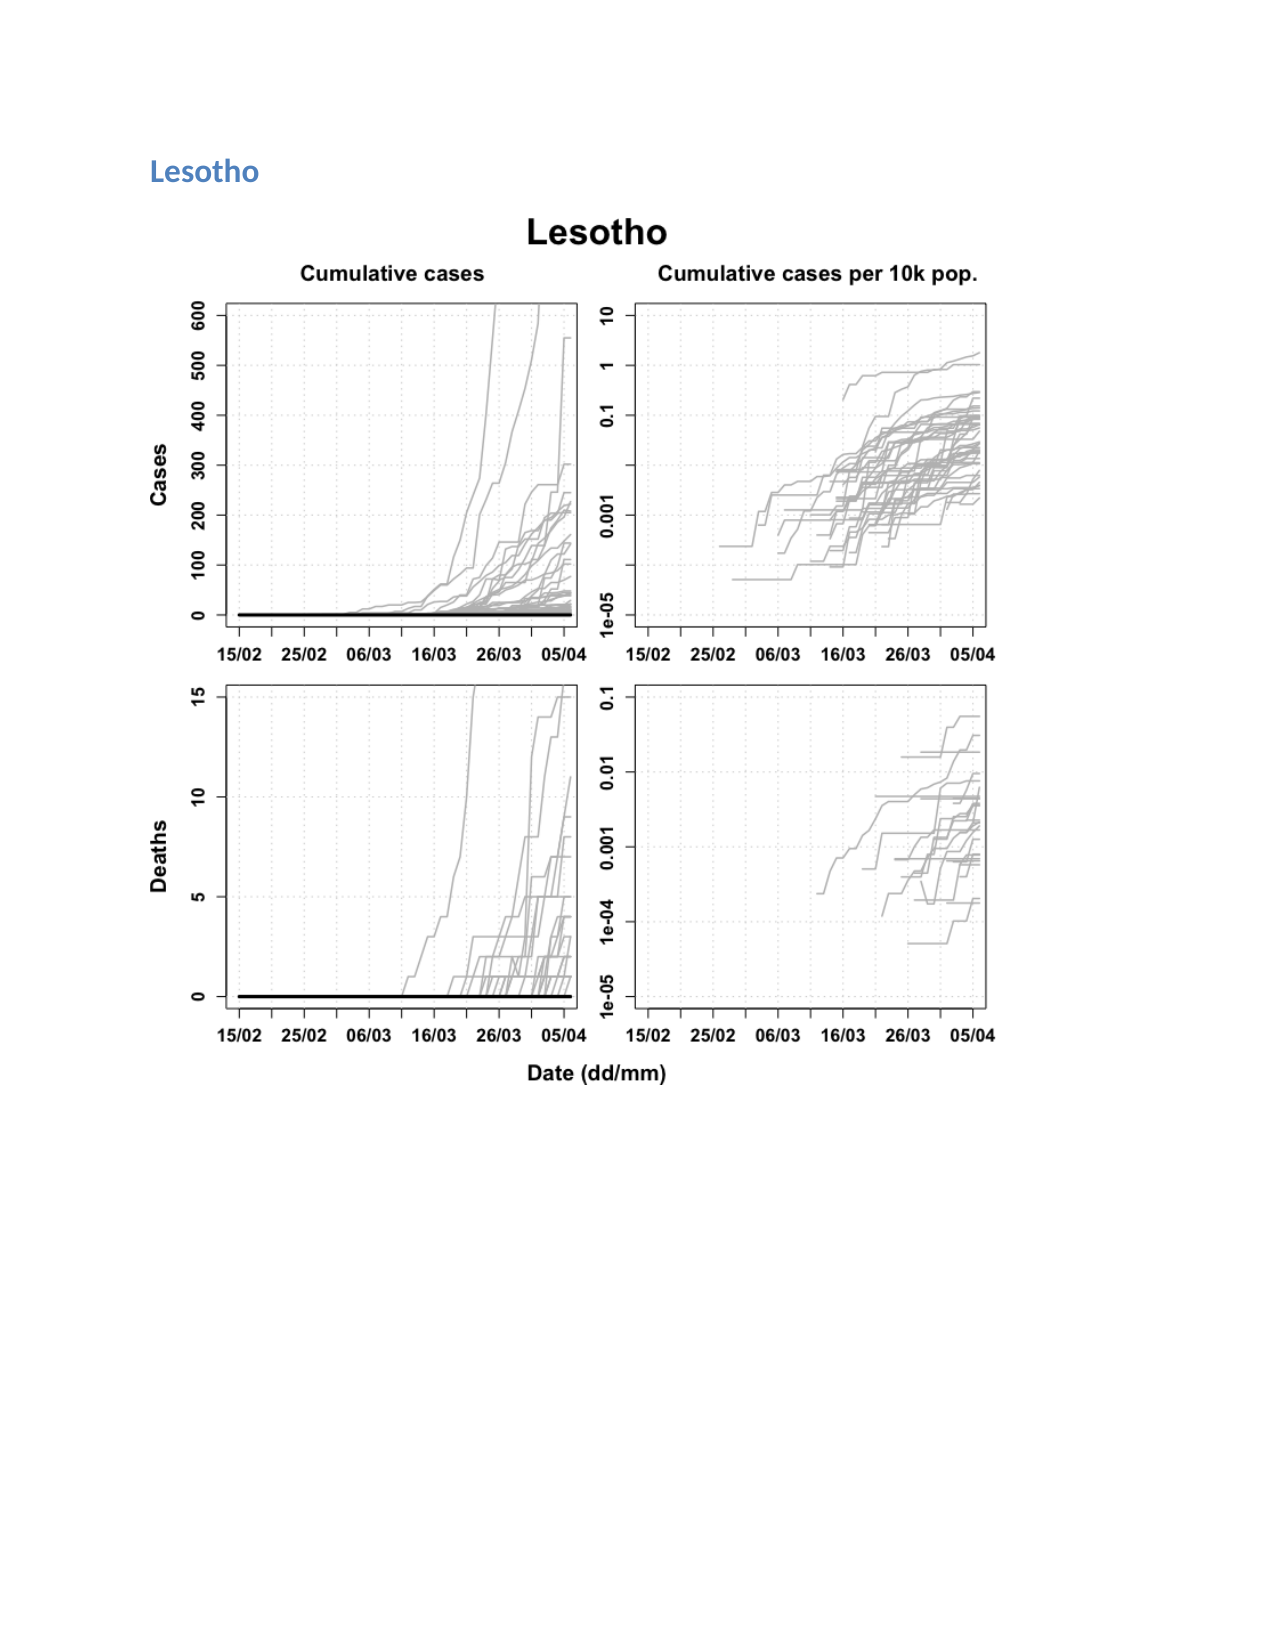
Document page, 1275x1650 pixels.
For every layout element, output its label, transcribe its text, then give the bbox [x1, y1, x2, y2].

picture [150, 209, 1025, 1085]
subtitle Lesotho [150, 150, 1125, 191]
